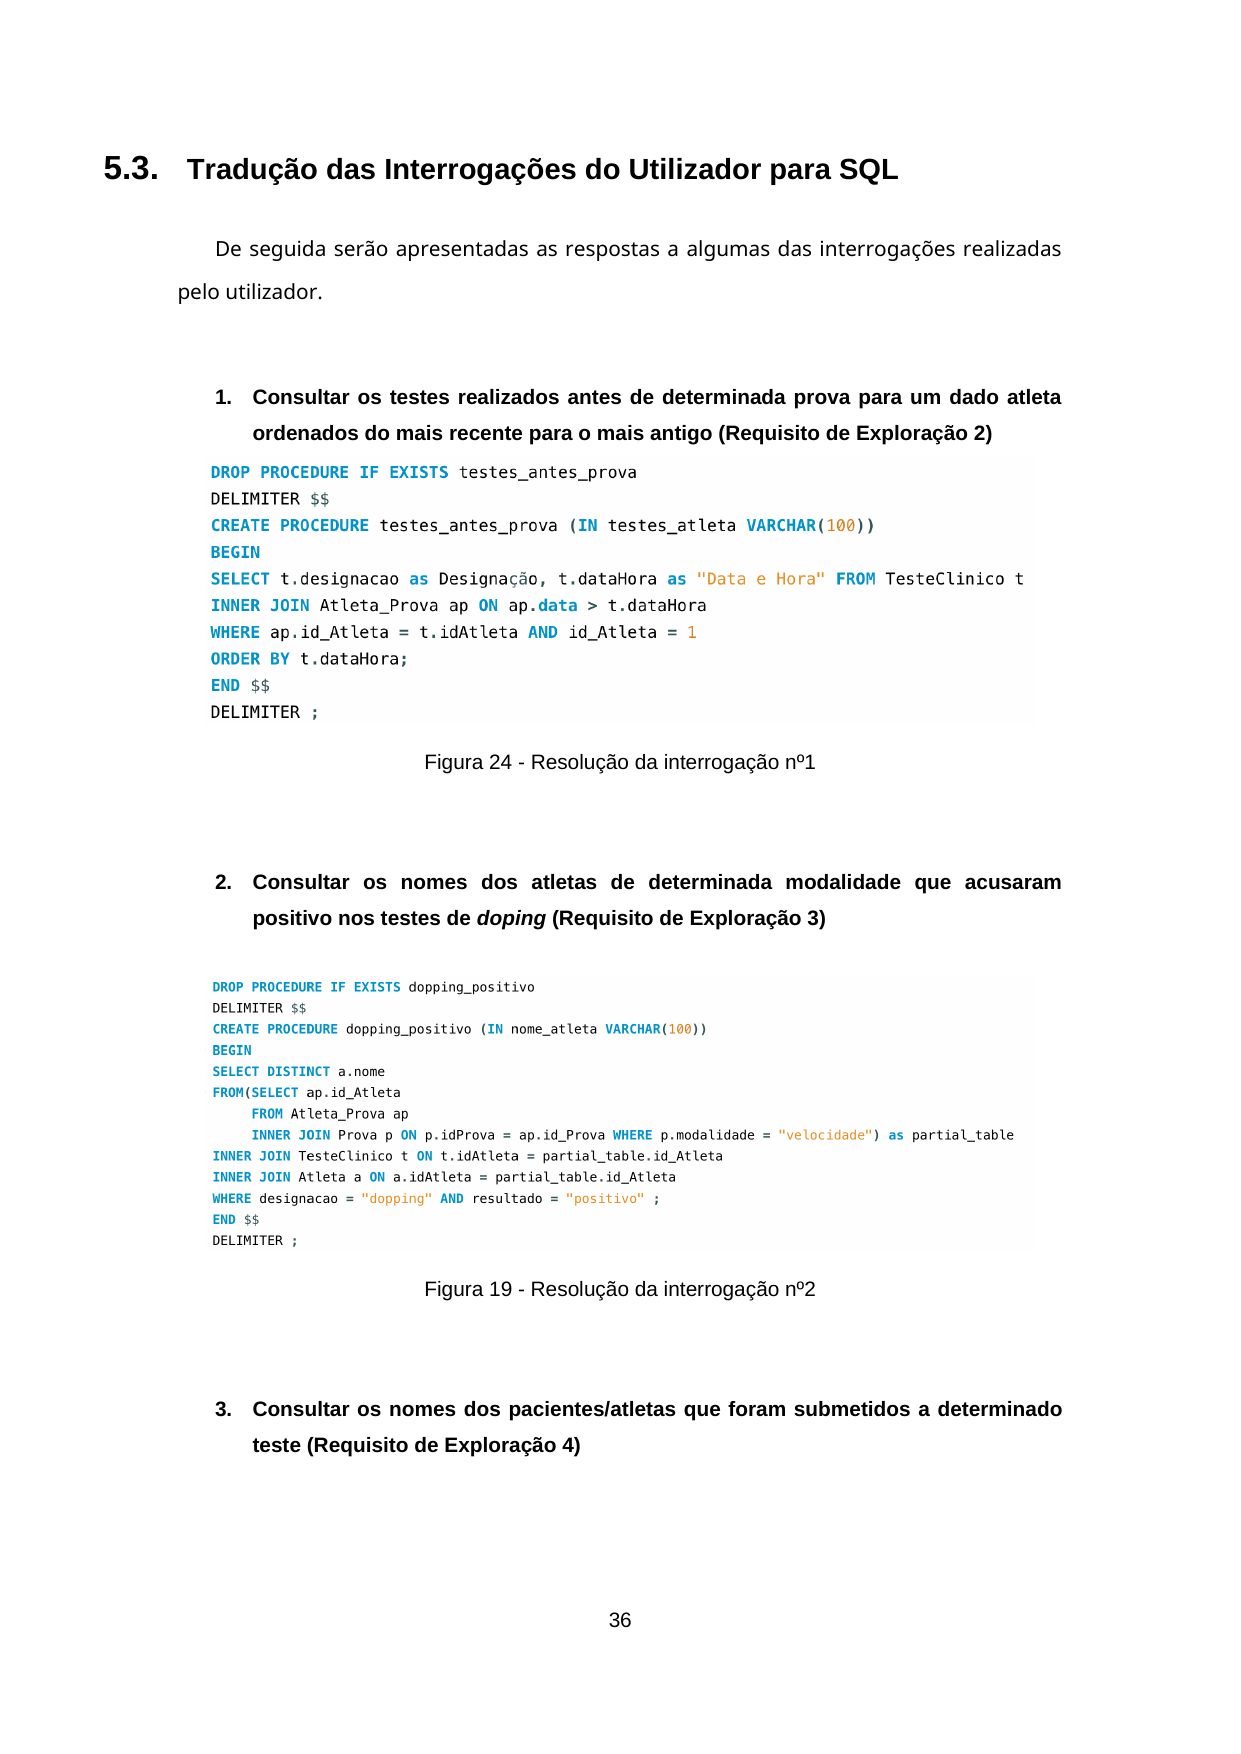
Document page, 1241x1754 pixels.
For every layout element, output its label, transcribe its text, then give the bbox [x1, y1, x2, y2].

list Consultar os testes realizados antes de determinada prova para um dado atleta ordenados do mais recente para o mais antigo (Requisito de Exploração 2) [215, 385, 1063, 445]
picture [205, 456, 1036, 725]
text De seguida serão apresentadas as respostas a algumas das interrogações realizadas pelo utilizador. [177, 234, 1063, 306]
text Figura 24 - Resolução da interrogação nº1 [177, 749, 1063, 773]
list Consultar os nomes dos atletas de determinada modalidade que acusaram positivo nos testes de doping (Requisito de Exploração 3) [215, 870, 1063, 930]
text Tradução das Interrogações do Utilizador para SQL [103, 148, 1063, 186]
picture [205, 977, 1035, 1253]
text Figura 19 - Resolução da interrogação nº2 [177, 1277, 1063, 1301]
list Consultar os nomes dos pacientes/atletas que foram submetidos a determinado teste (Requisito de Exploração 4) [215, 1397, 1063, 1457]
